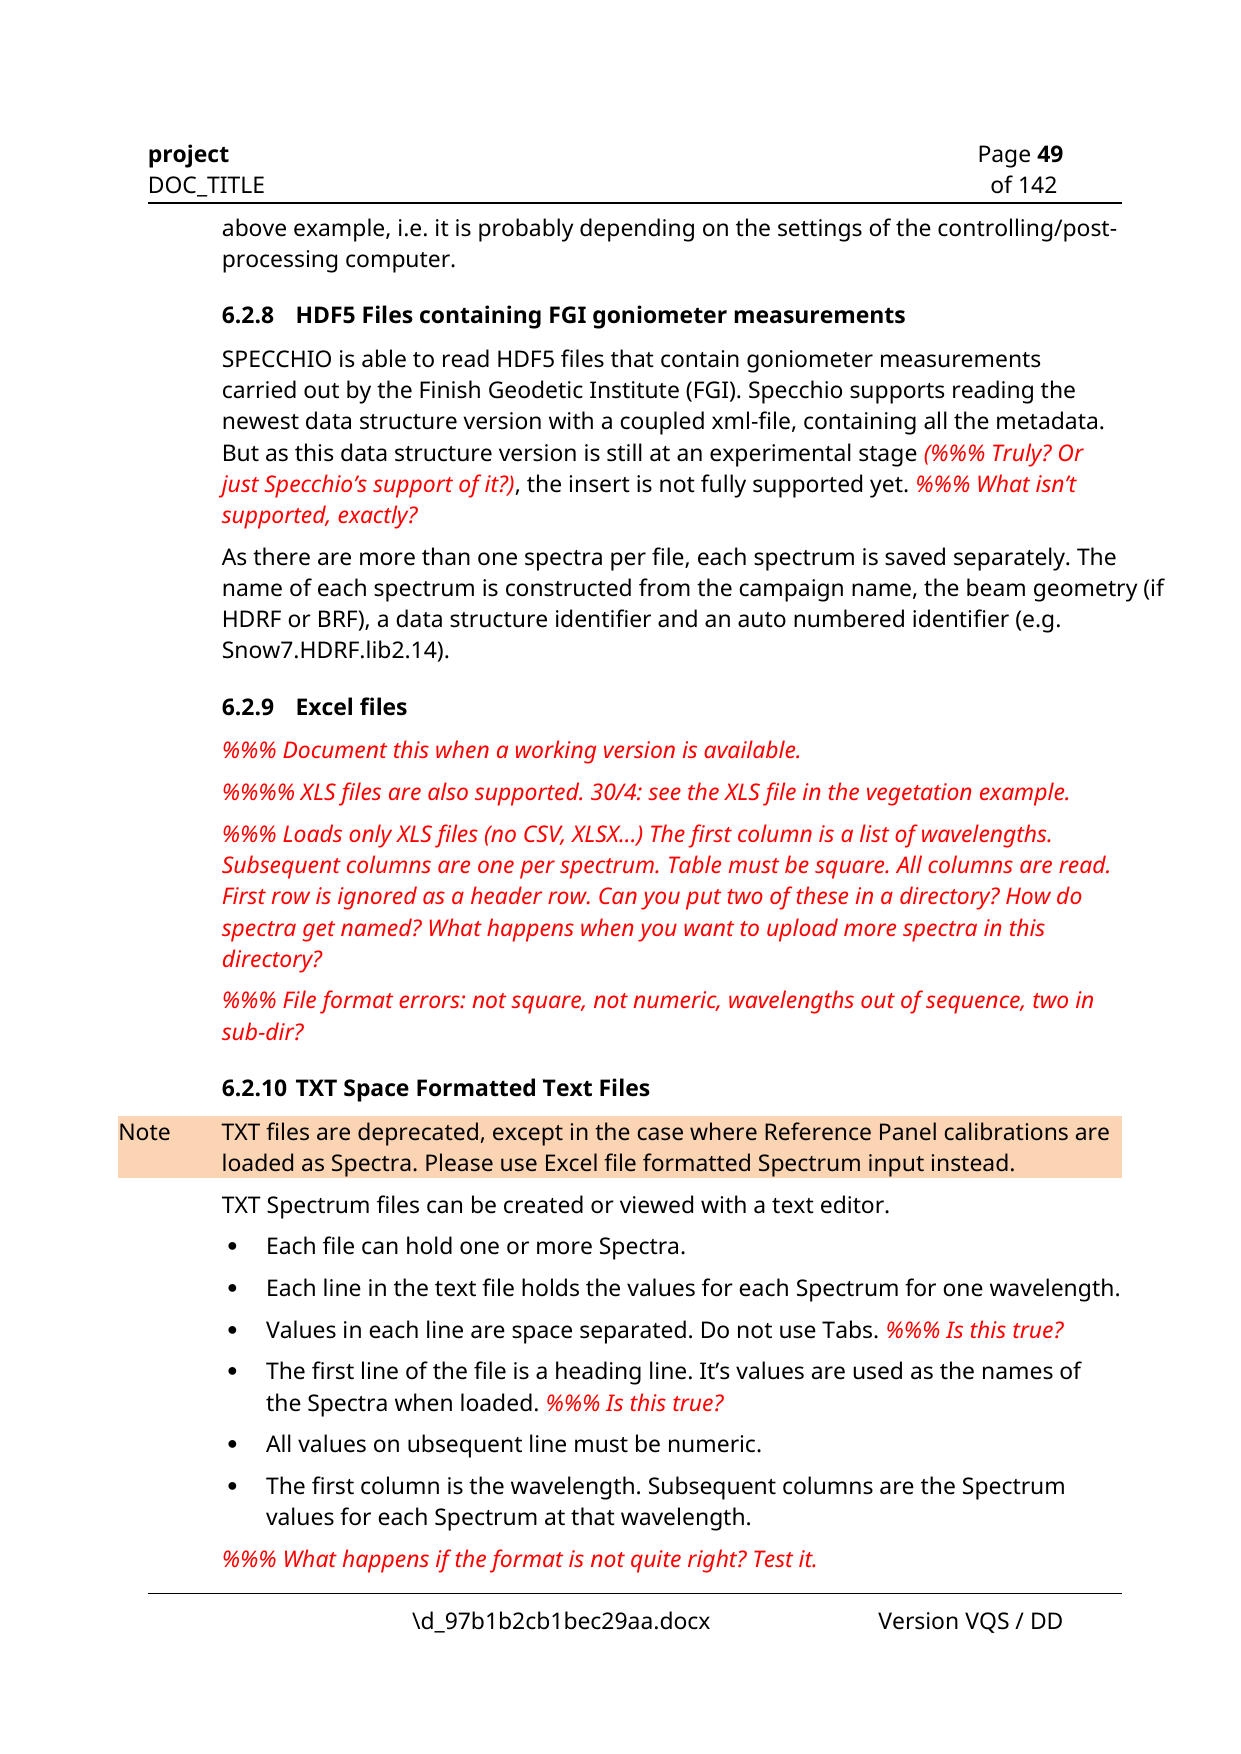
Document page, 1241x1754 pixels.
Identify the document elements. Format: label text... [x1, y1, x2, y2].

text TXT Spectrum files can be created or viewed with a text editor. [222, 1188, 1122, 1220]
text The first column is the wavelength. Subsequent columns are the Spectrum values for each Spectrum at that wavelength. [228, 1470, 1122, 1532]
text Values in each line are space separated. Do not use Tabs. %%% Is this true? [228, 1313, 1122, 1345]
text %%% Document this when a working version is available. [222, 734, 1122, 766]
text %%%% XLS files are also supported. 30/4: see the XLS file in the vegetation example. [222, 776, 1122, 807]
text All values on ubsequent line must be numeric. [228, 1428, 1122, 1459]
text Note TXT files are deprecated, except in the case where Reference Panel calibrations are loaded as Spectra. Please use Excel file formatted Spectrum input instead. [118, 1116, 1122, 1178]
subtitle TXT Space Formatted Text Files [222, 1072, 1122, 1103]
subtitle Excel files [222, 691, 1122, 722]
text The first line of the file is a heading line. It’s values are used as the names of the Spectra when loaded. %%% Is this true? [228, 1355, 1122, 1418]
text %%% What happens if the format is not quite right? Test it. [222, 1543, 1122, 1574]
text you [222, 818, 1122, 974]
text SPECCHIO is able to read HDF5 files that contain goniometer measurements carried out by the Finish Geodetic Institute (FGI). Specchio supports reading the newest data structure version with a coupled xml-file, containing all the metadata. But as this data structure version is still at an experimental stage (%%% Truly? Or just Specchio’s support of it?), the insert is not fully supported yet. %%% What isn’t supported, exactly? [222, 343, 1122, 530]
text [222, 211, 1122, 274]
text As there are more than one spectra per file, each spectrum is saved separately. The name of each spectrum is constructed from the campaign name, the beam geometry (if HDRF or BRF), a data structure identifier and an auto numbered identifier (e.g. Snow7.HDRF.lib2.14). [222, 541, 1181, 666]
text Each line in the text file holds the values for each Spectrum for one wavelength. [228, 1272, 1122, 1303]
subtitle HDF5 Files containing FGI goniometer measurements [222, 299, 1122, 330]
text Each file can hold one or more Spectra. [228, 1230, 1122, 1261]
